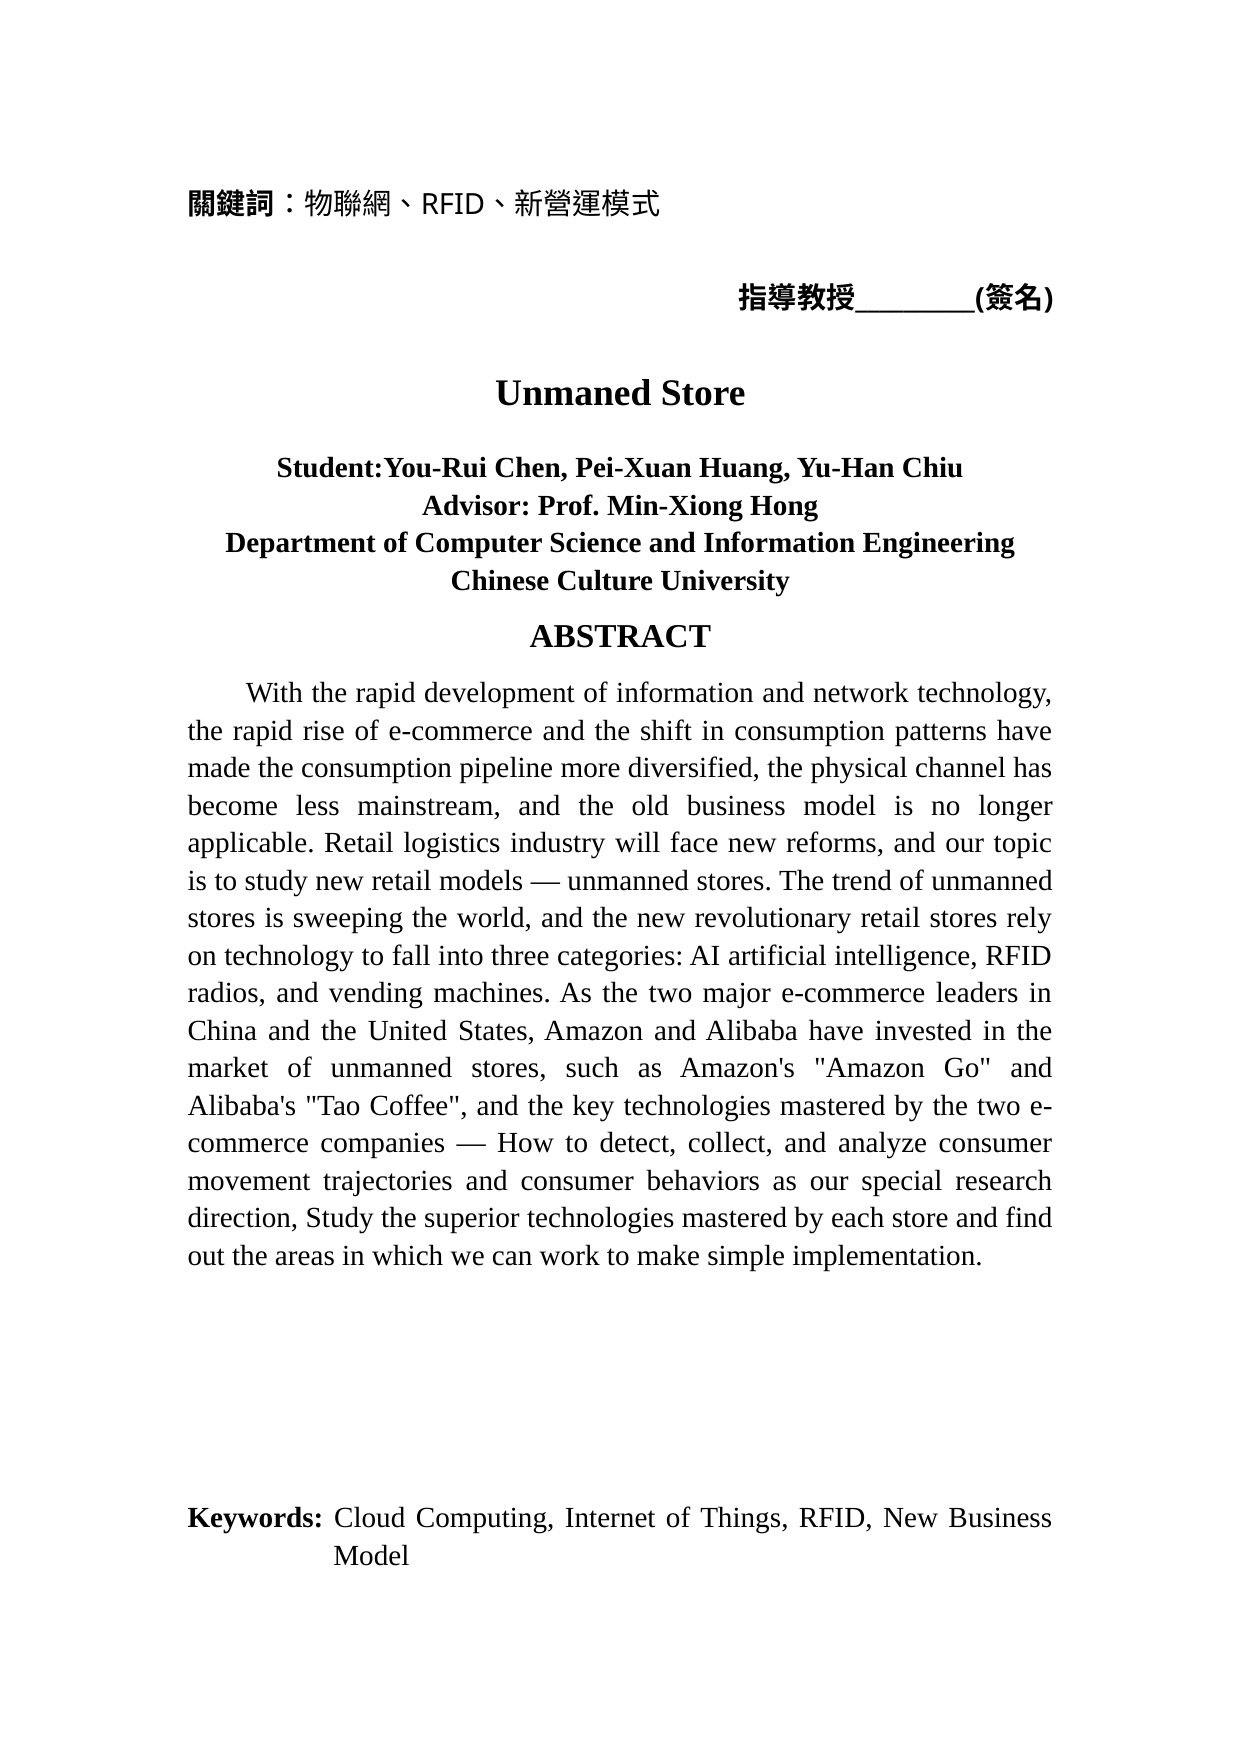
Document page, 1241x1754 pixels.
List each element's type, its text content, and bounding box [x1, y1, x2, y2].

text With the rapid development of information and network technology, the rapid rise of e-commerce and the shift in consumption patterns have made the consumption pipeline more diversified, the physical channel has become less mainstream, and the old business model is no longer applicable. Retail logistics industry will face new reforms, and our topic is to study new retail models — unmanned stores. The trend of unmanned stores is sweeping the world, and the new revolutionary retail stores rely on technology to fall into three categories: AI artificial intelligence, RFID radios, and vending machines. As the two major e-commerce leaders in China and the United States, Amazon and Alibaba have invested in the market of unmanned stores, such as Amazon's "Amazon Go" and Alibaba's "Tao Coffee", and the key technologies mastered by the two e-commerce companies — How to detect, collect, and analyze consumer movement trajectories and consumer behaviors as our special research direction, Study the superior technologies mastered by each store and find out the areas in which we can work to make simple implementation. [187, 673, 1053, 1273]
text Chinese Culture University [187, 561, 1053, 598]
subtitle Abstract [187, 598, 1053, 673]
text Department of Computer Science and Information Engineering [187, 523, 1053, 561]
text 指導教授__________(簽名) [187, 258, 1053, 333]
text Keywords: Cloud Computing, Internet of Things, RFID, New Business Model [187, 1498, 1053, 1573]
text 關鍵詞：物聯網、RFID、新營運模式 [187, 164, 1053, 239]
text Advisor: Prof. Min-Xiong Hong [187, 486, 1053, 523]
text Unmaned Store [187, 354, 1053, 429]
text Student:You-Rui Chen, Pei-Xuan Huang, Yu-Han Chiu [187, 448, 1053, 486]
